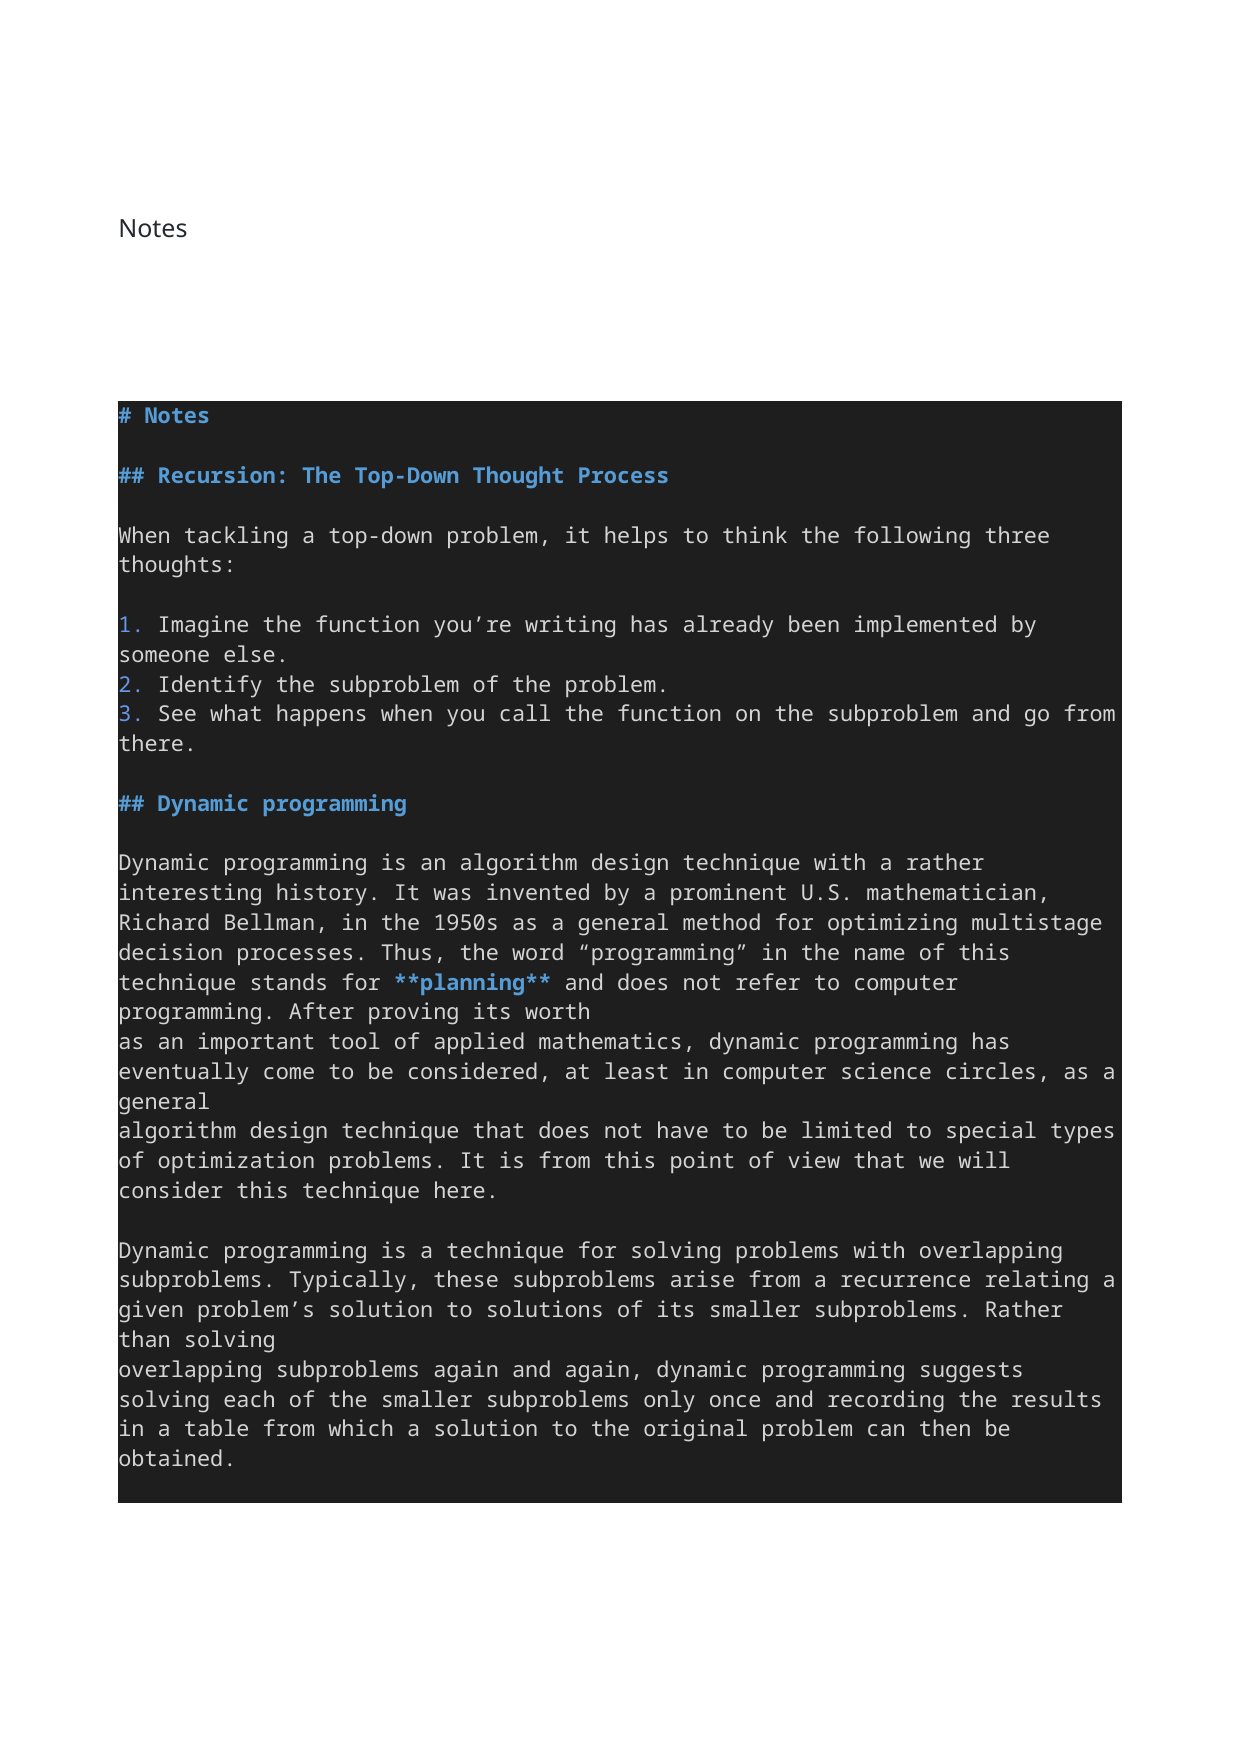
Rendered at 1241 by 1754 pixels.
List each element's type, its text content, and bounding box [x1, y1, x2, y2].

text # Notes [118, 401, 1122, 430]
text Notes [118, 211, 1122, 245]
text Dynamic programming is an algorithm design technique with a rather interesting history. It was invented by a prominent U.S. mathematician, Richard Bellman, in the 1950s as a general method for optimizing multistage decision processes. Thus, the word “programming” in the name of this technique stands for **planning** and does not refer to computer programming. After proving its worth [118, 847, 1122, 1026]
text 1. Imagine the function you’re writing has already been implemented by someone else. [118, 609, 1122, 669]
text ## Recursion: The Top-Down Thought Process [118, 460, 1122, 490]
text as an important tool of applied mathematics, dynamic programming has eventually come to be considered, at least in computer science circles, as a general [118, 1026, 1122, 1116]
text Dynamic programming is a technique for solving problems with overlapping subproblems. Typically, these subproblems arise from a recurrence relating a given problem’s solution to solutions of its smaller subproblems. Rather than solving [118, 1235, 1122, 1354]
text ## Dynamic programming [118, 788, 1122, 818]
text 3. See what happens when you call the function on the subproblem and go from there. [118, 698, 1122, 758]
text overlapping subproblems again and again, dynamic programming suggests solving each of the smaller subproblems only once and recording the results in a table from which a solution to the original problem can then be obtained. [118, 1354, 1122, 1473]
text algorithm design technique that does not have to be limited to special types of optimization problems. It is from this point of view that we will consider this technique here. [118, 1116, 1122, 1205]
text When tackling a top-down problem, it helps to think the following three thoughts: [118, 520, 1122, 579]
text 2. Identify the subproblem of the problem. [118, 669, 1122, 698]
